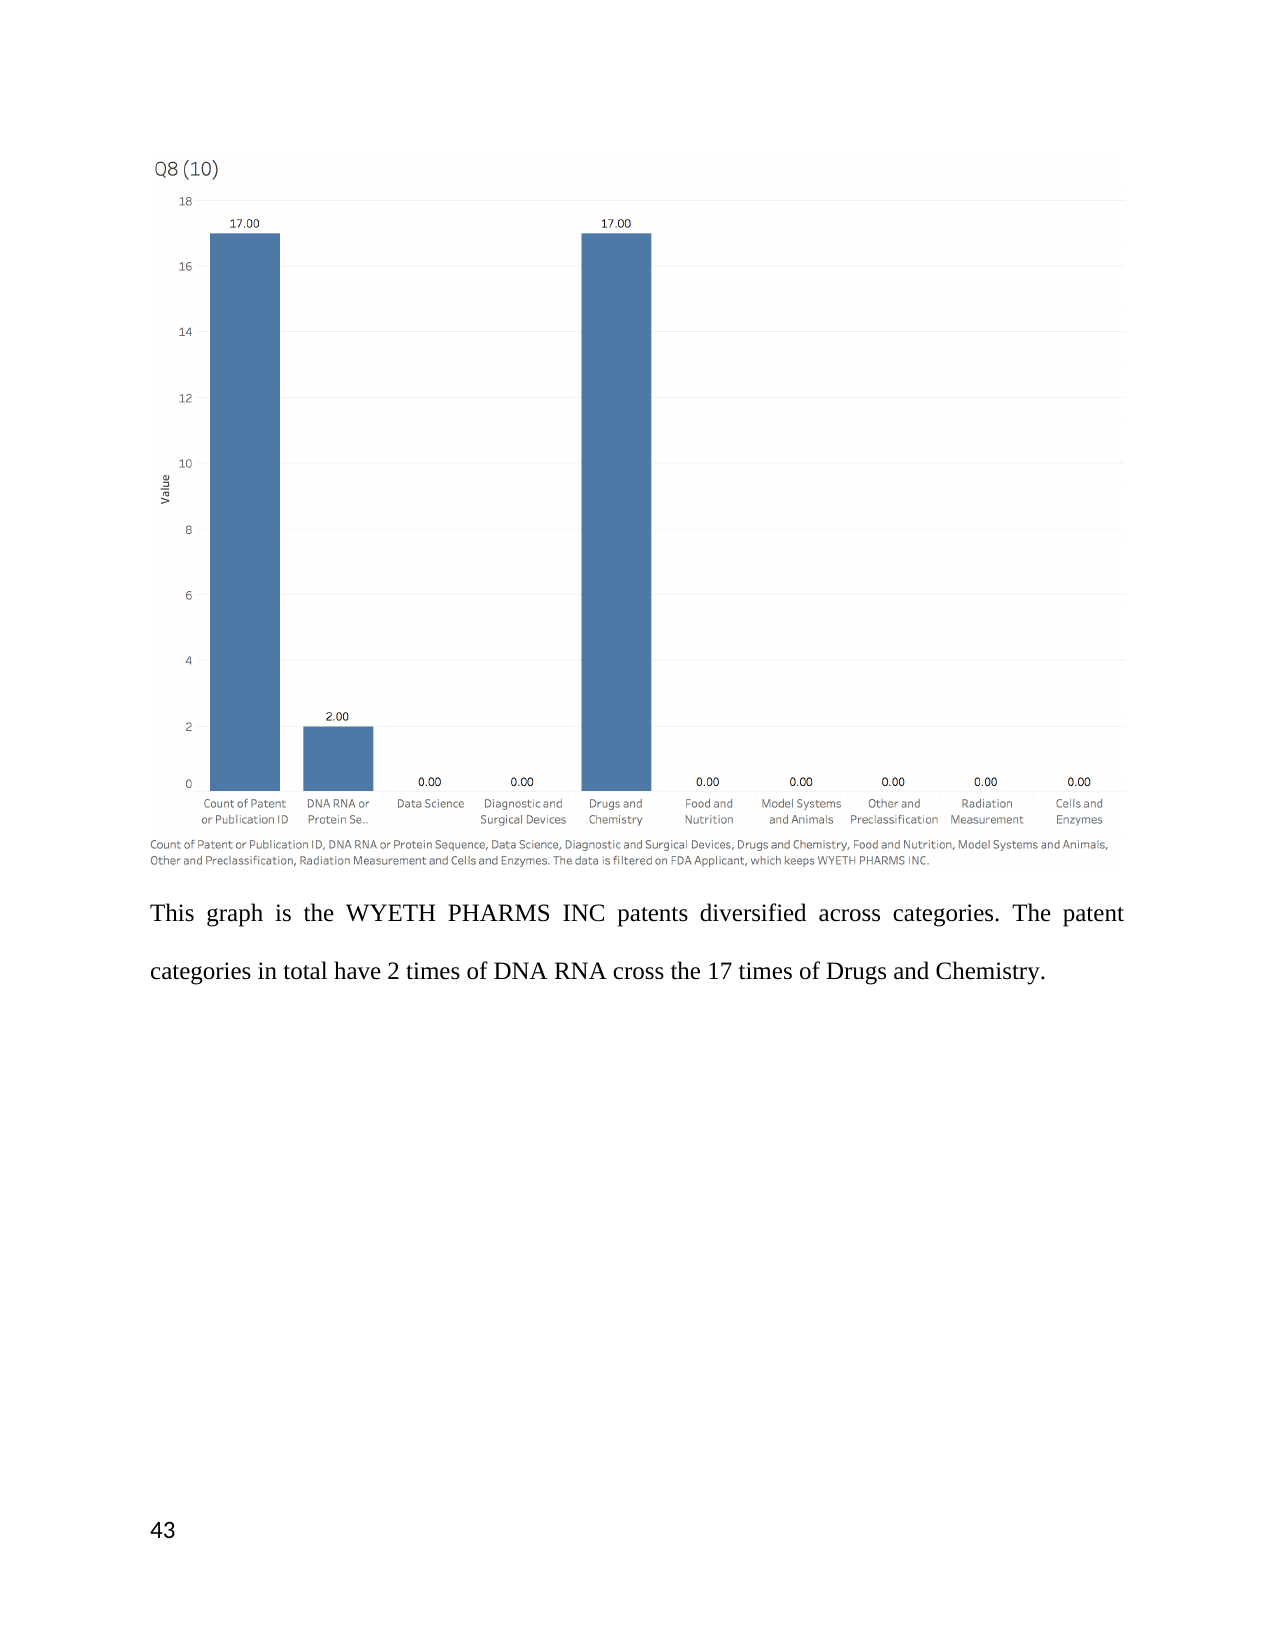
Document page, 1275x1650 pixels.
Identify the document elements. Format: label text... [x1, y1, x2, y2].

text This graph is the WYETH PHARMS INC patents diversified across categories. The patent categories in total have 2 times of DNA RNA cross the 17 times of Drugs and Chemistry. [150, 898, 1125, 984]
picture [150, 150, 1125, 868]
